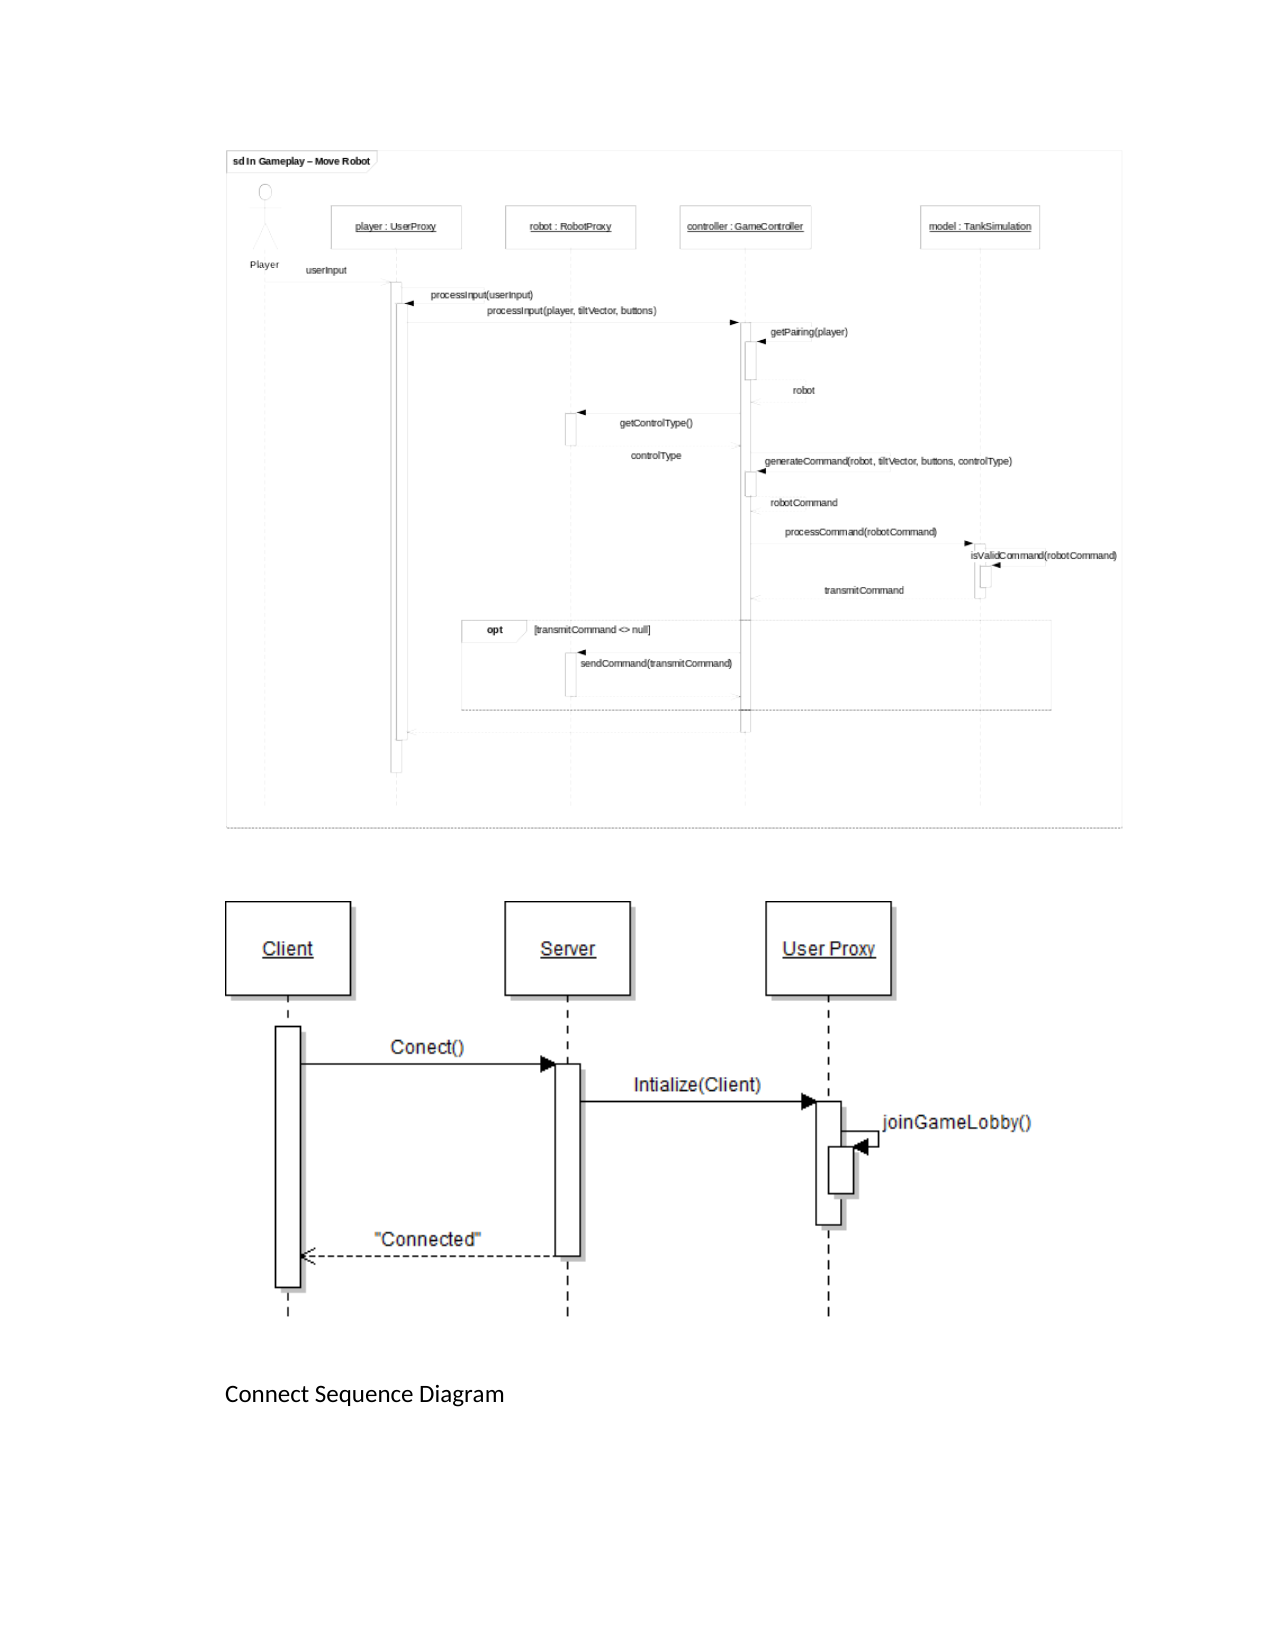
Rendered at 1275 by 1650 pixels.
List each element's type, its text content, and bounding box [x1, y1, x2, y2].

text Connect Sequence Diagram [225, 1378, 1125, 1408]
